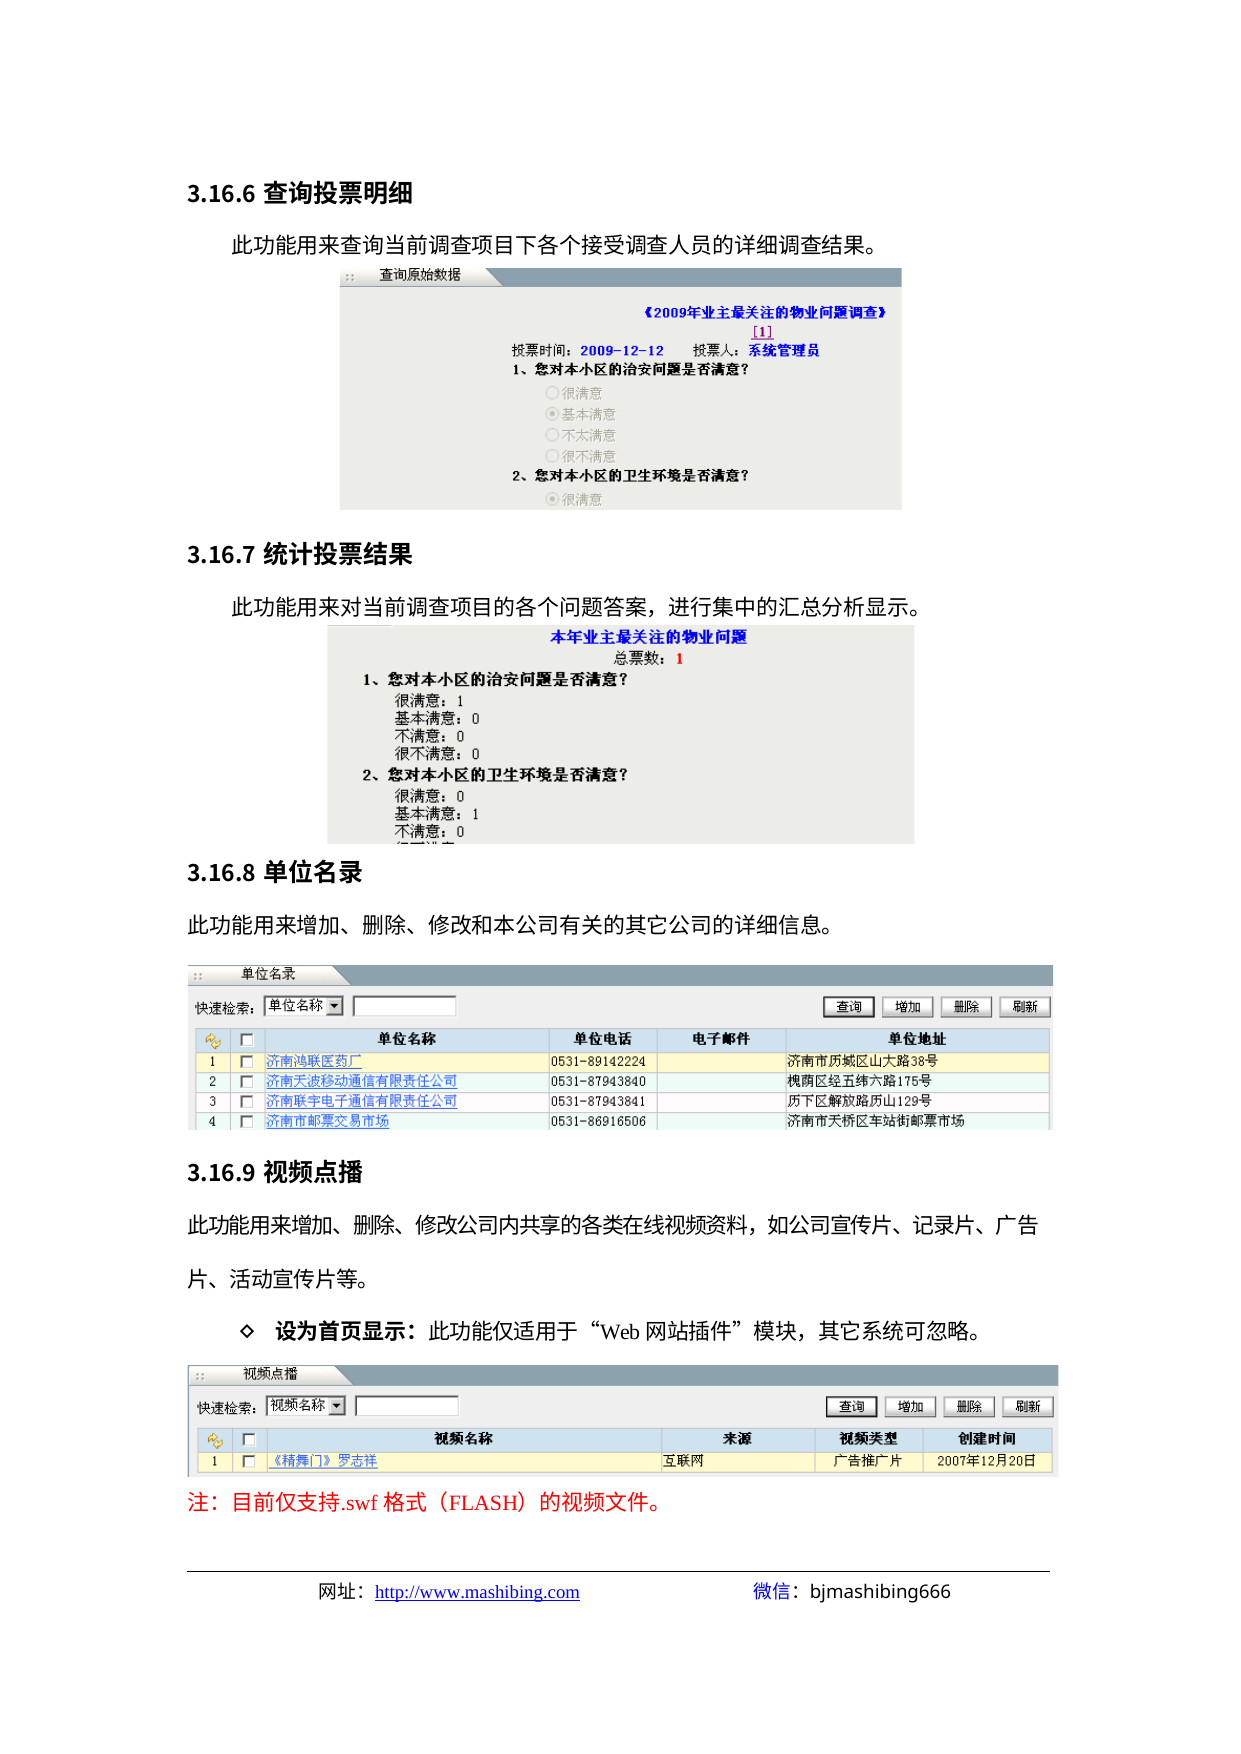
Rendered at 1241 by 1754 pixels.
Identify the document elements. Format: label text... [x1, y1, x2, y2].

picture [339, 268, 902, 510]
list 设为首页显示：此功能仅适用于“Web 网站插件”模块，其它系统可忽略。 [237, 1317, 1098, 1345]
text 此功能用来对当前调查项目的各个问题答案，进行集中的汇总分析显示。 [231, 590, 1098, 622]
picture [187, 965, 1054, 1130]
subtitle 统计投票结果 [187, 535, 1098, 571]
picture [187, 1365, 1059, 1477]
picture [327, 625, 915, 844]
text 此功能用来增加、删除、修改公司内共享的各类在线视频资料，如公司宣传片、记录片、广告片、活动宣传片等。 [187, 1208, 1054, 1294]
text 此功能用来增加、删除、修改和本公司有关的其它公司的详细信息。 [187, 908, 1098, 939]
text 此功能用来查询当前调查项目下各个接受调查人员的详细调查结果。 [231, 228, 1098, 260]
subtitle 查询投票明细 [187, 173, 1098, 209]
subtitle 视频点播 [187, 1152, 1098, 1189]
